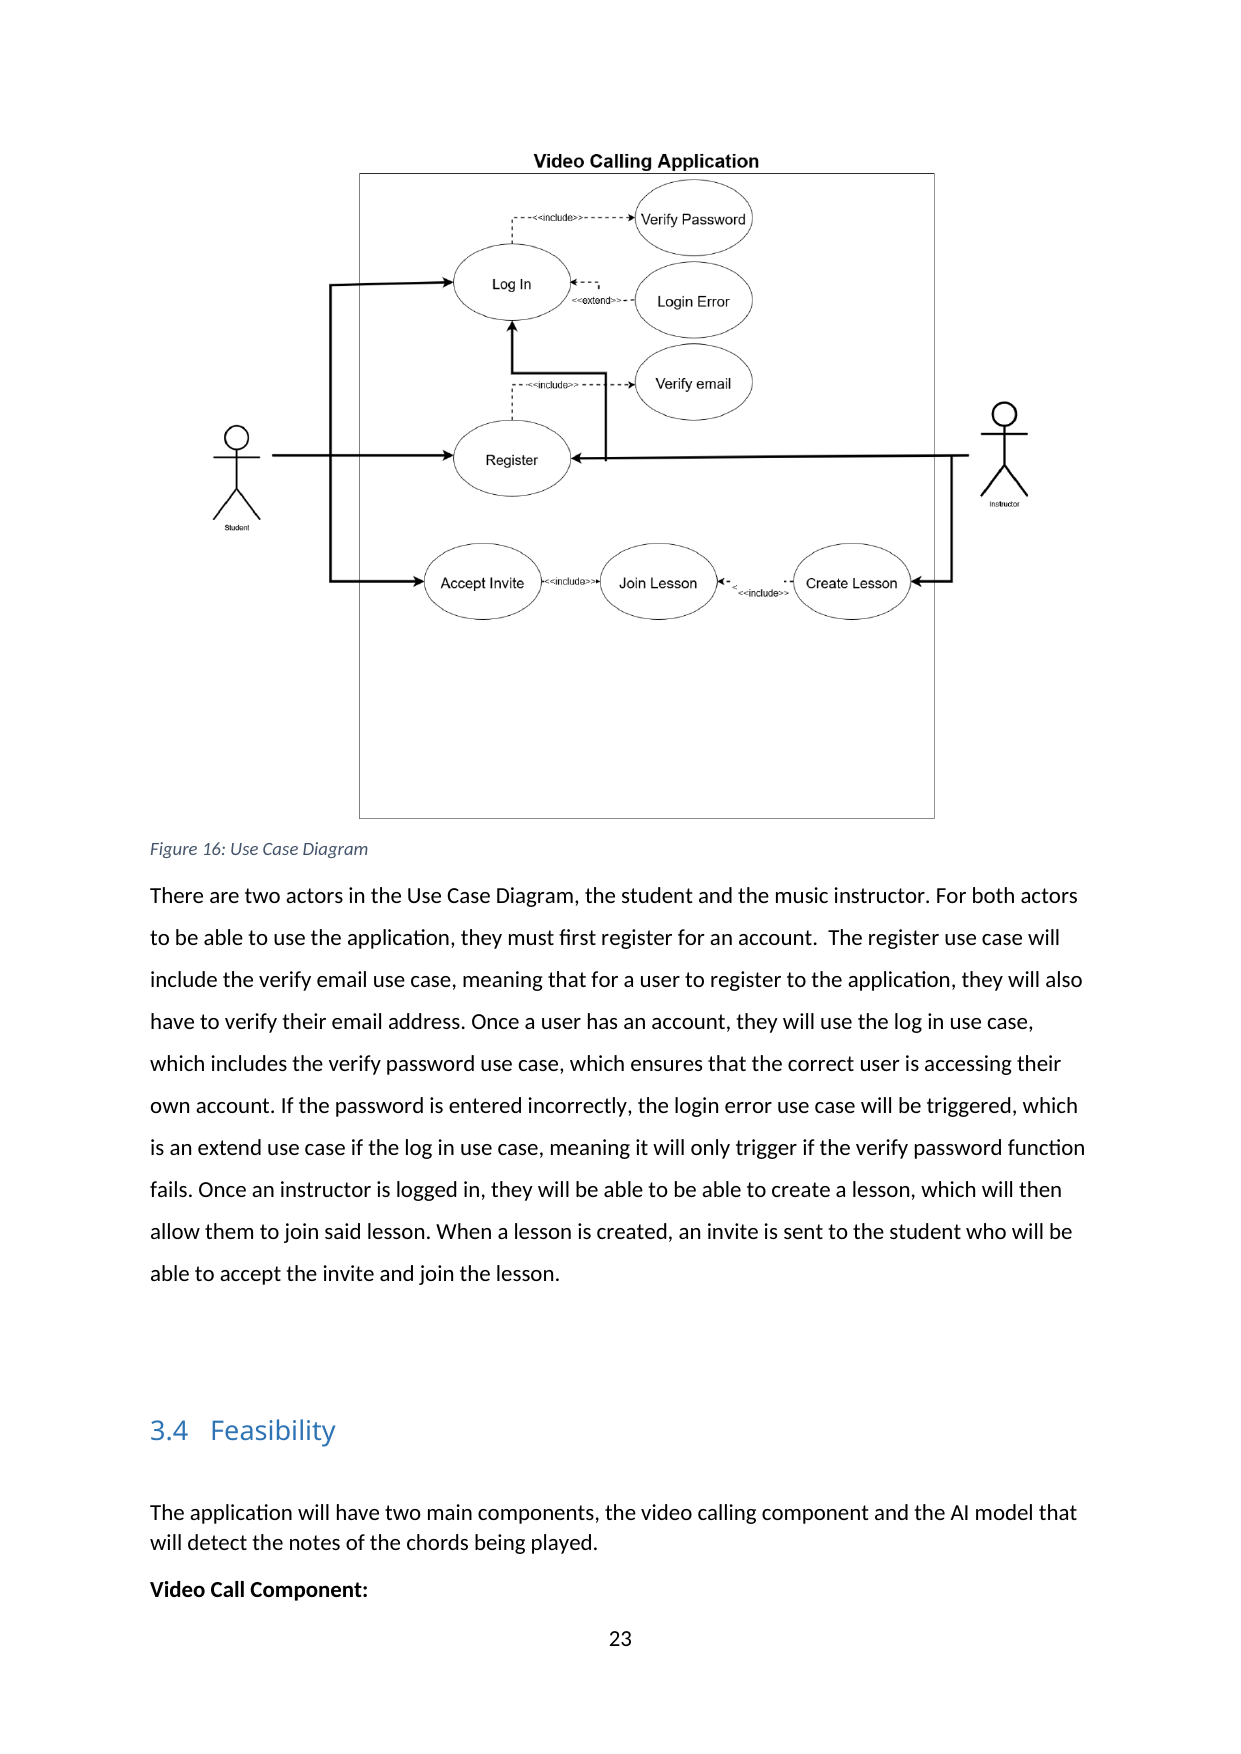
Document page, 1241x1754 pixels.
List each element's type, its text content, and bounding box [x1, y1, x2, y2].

picture [212, 150, 1029, 819]
text There are two actors in the Use Case Diagram, the student and the music instructor. For both actors to be able to use the application, they must first register for an account. The register use case will include the verify email use case, meaning that for a user to register to the application, they will also have to verify their email address. Once a user has an account, they will use the log in use case, which includes the verify password use case, which ensures that the correct user is accessing their own account. If the password is entered incorrectly, the login error use case will be triggered, which is an extend use case if the log in use case, meaning it will only trigger if the verify password function fails. Once an instructor is logged in, they will be able to be able to create a lesson, which will then allow them to join said lesson. When a lesson is created, an invite is sent to the student who will be able to accept the invite and join the lesson. [150, 881, 1090, 1287]
text Video Call Component: [150, 1575, 1090, 1603]
subtitle Feasibility [150, 1411, 1090, 1448]
text The application will have two main components, the video calling component and the AI model that will detect the notes of the chords being played. [150, 1498, 1090, 1556]
